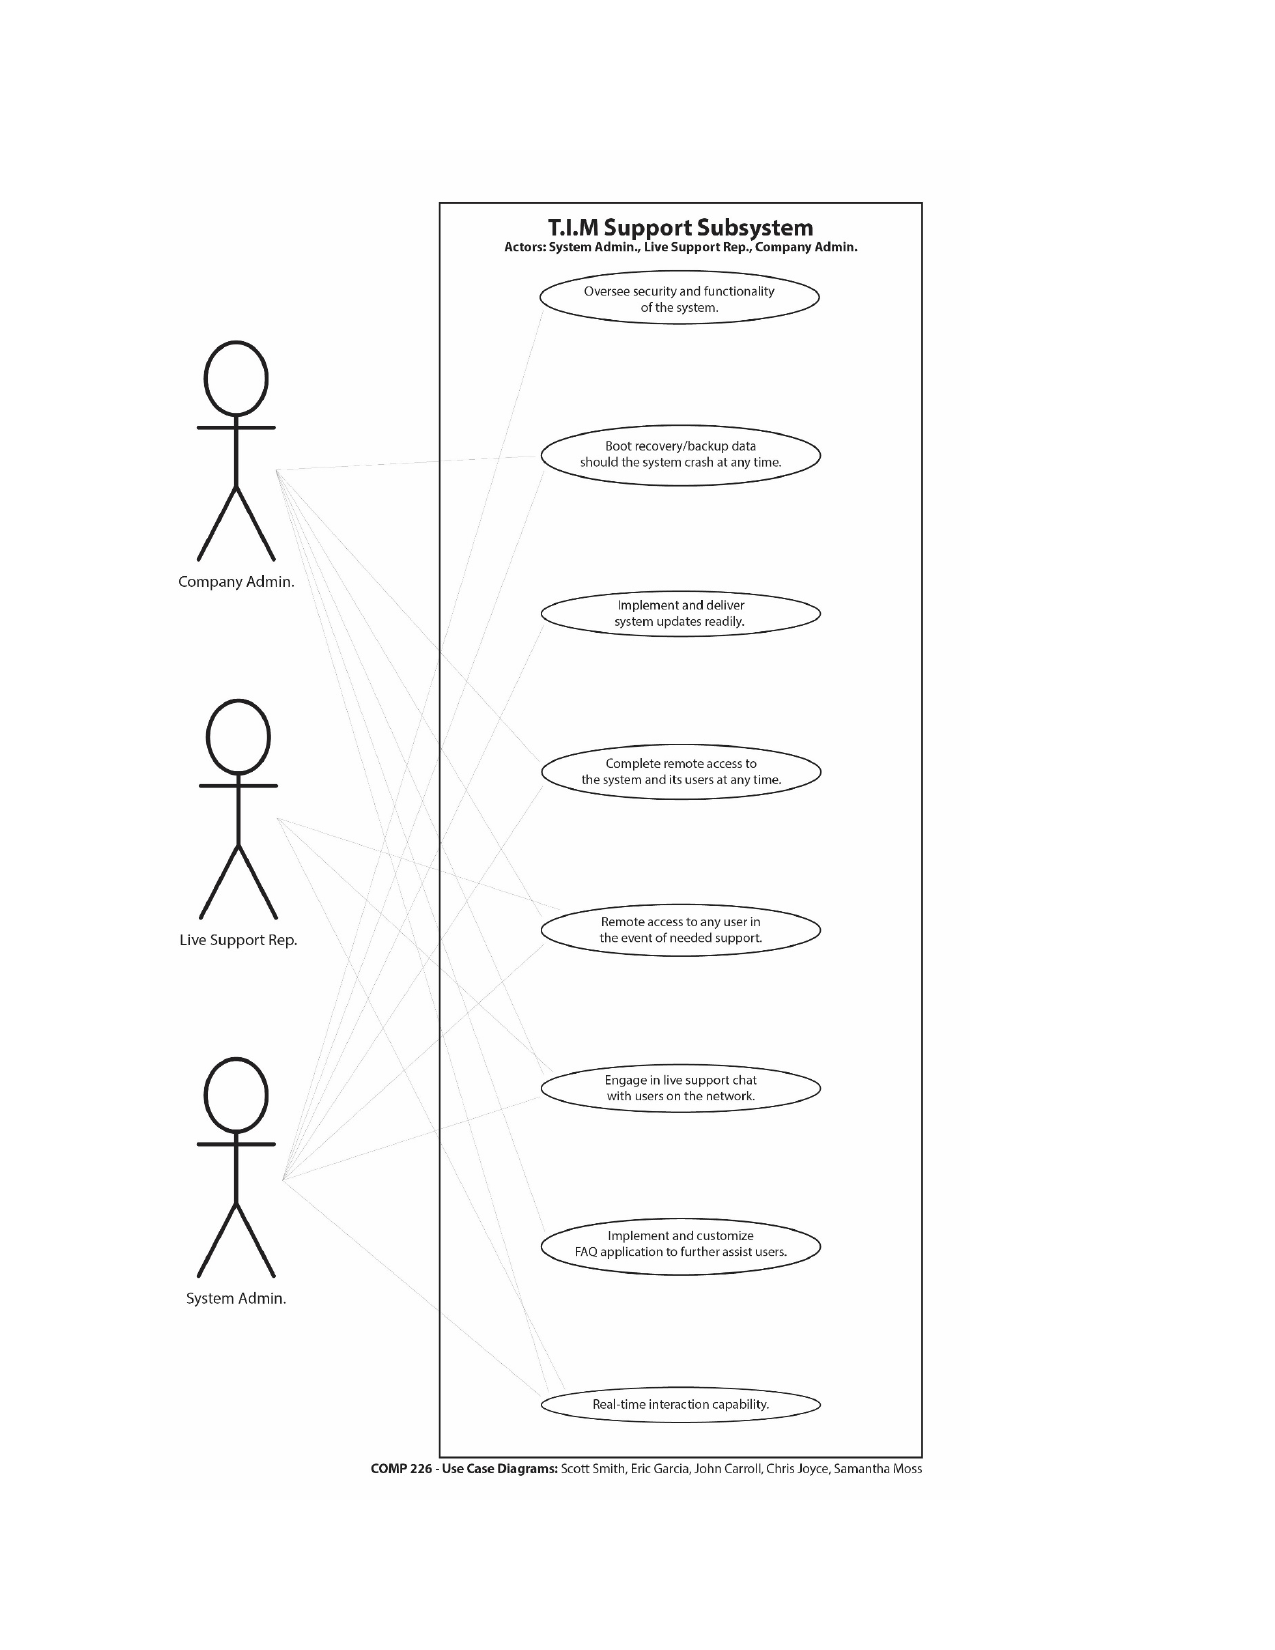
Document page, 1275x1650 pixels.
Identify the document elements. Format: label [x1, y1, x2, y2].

picture [150, 150, 970, 1500]
